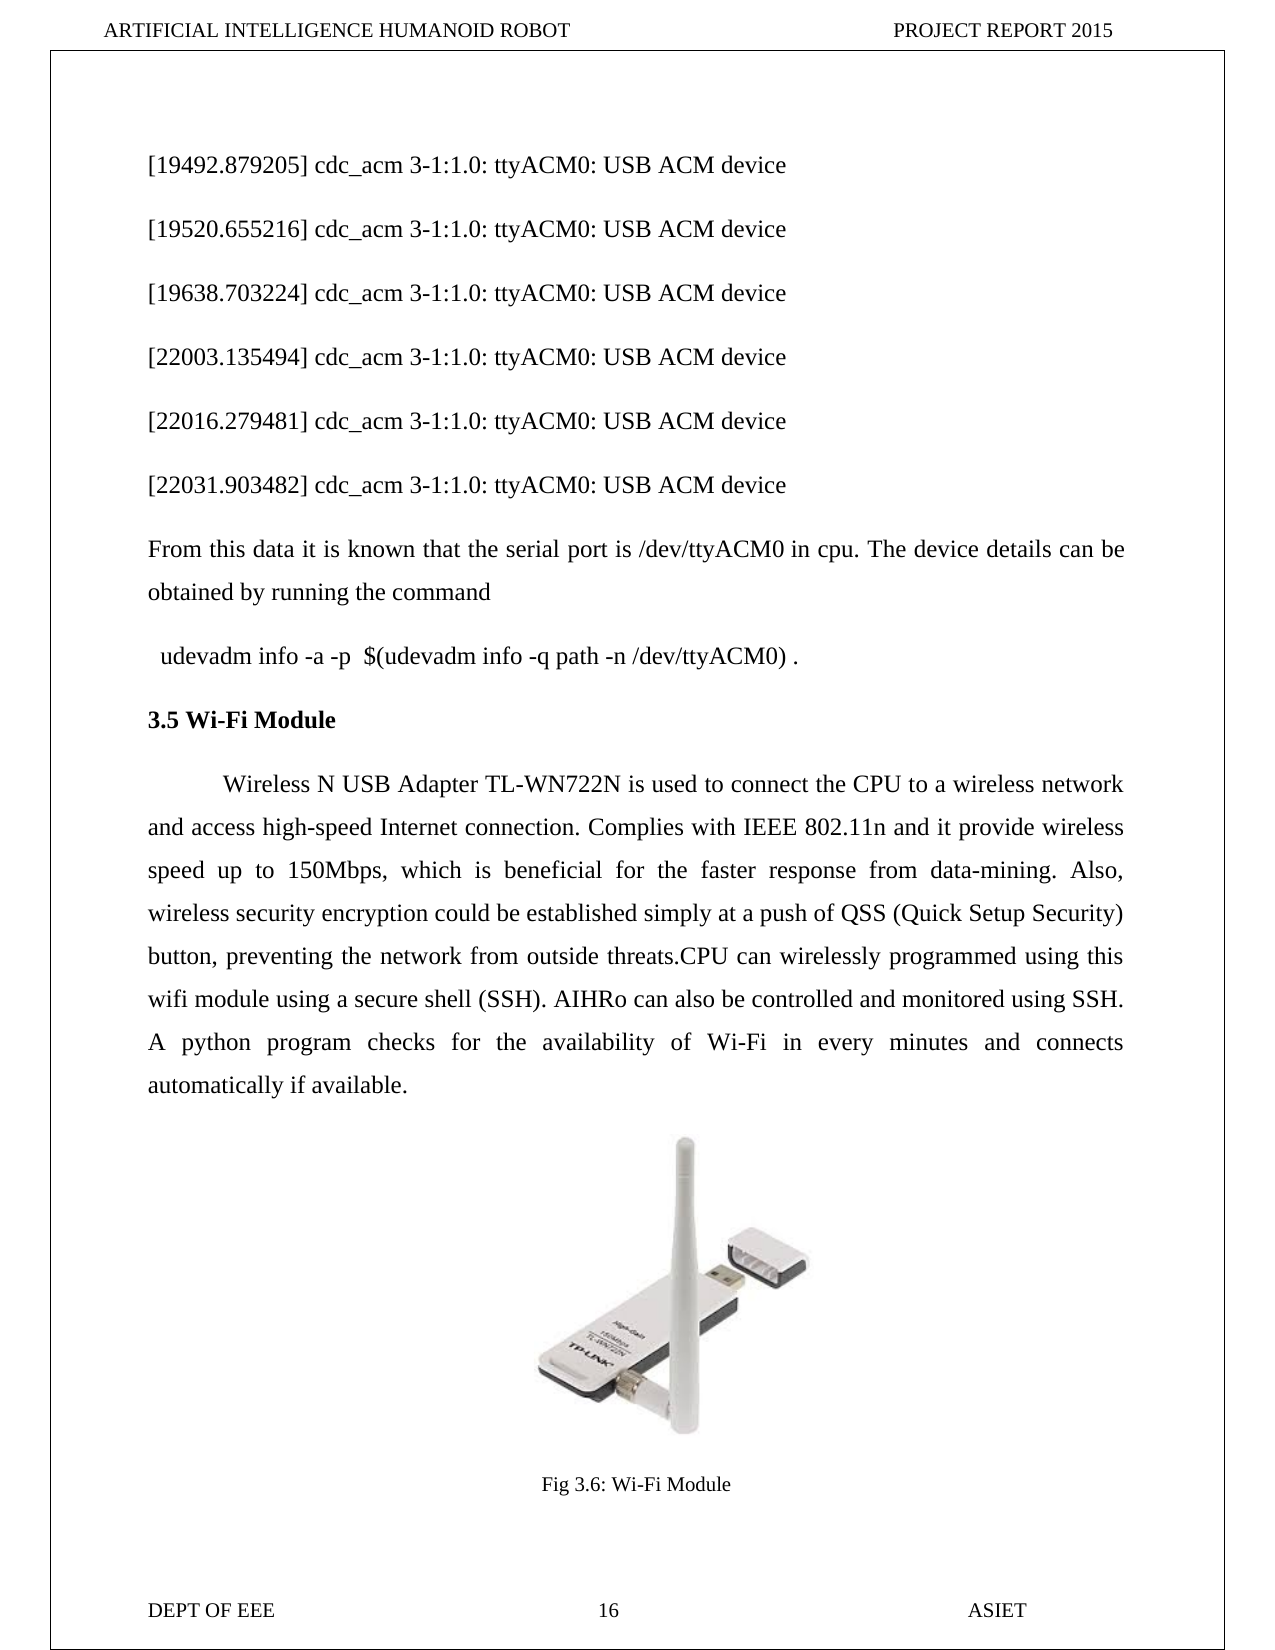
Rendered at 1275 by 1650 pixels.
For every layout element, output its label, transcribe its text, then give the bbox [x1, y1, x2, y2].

text 3.5 Wi-Fi Module [148, 705, 1125, 733]
text [19520.655216] cdc_acm 3-1:1.0: ttyACM0: USB ACM device [148, 214, 1125, 243]
text [19492.879205] cdc_acm 3-1:1.0: ttyACM0: USB ACM device [148, 150, 1125, 179]
text [22003.135494] cdc_acm 3-1:1.0: ttyACM0: USB ACM device [148, 342, 1125, 371]
text [22016.279481] cdc_acm 3-1:1.0: ttyACM0: USB ACM device [148, 406, 1125, 434]
text udevadm info -a -p $(udevadm info -q path -n /dev/ttyACM0) . [148, 641, 1125, 669]
picture [533, 1134, 814, 1438]
text Fig 3.6: Wi-Fi Module [148, 1472, 1125, 1496]
text From this data it is known that the serial port is /dev/ttyACM0 in cpu. The device details can be obtained by running the command [148, 534, 1125, 606]
text [22031.903482] cdc_acm 3-1:1.0: ttyACM0: USB ACM device [148, 470, 1125, 498]
text Wireless N USB Adapter TL-WN722N is used to connect the CPU to a wireless network and access high-speed Internet connection. Complies with IEEE 802.11n and it provide wireless speed up to 150Mbps, which is beneficial for the faster response from data-mining. Also, wireless security encryption could be established simply at a push of QSS (Quick Setup Security) button, preventing the network from outside threats.CPU can wirelessly programmed using this wifi module using a secure shell (SSH). AIHRo can also be controlled and monitored using SSH. A python program checks for the availability of Wi-Fi in every minutes and connects automatically if available. [148, 769, 1125, 1099]
text [19638.703224] cdc_acm 3-1:1.0: ttyACM0: USB ACM device [148, 278, 1125, 307]
